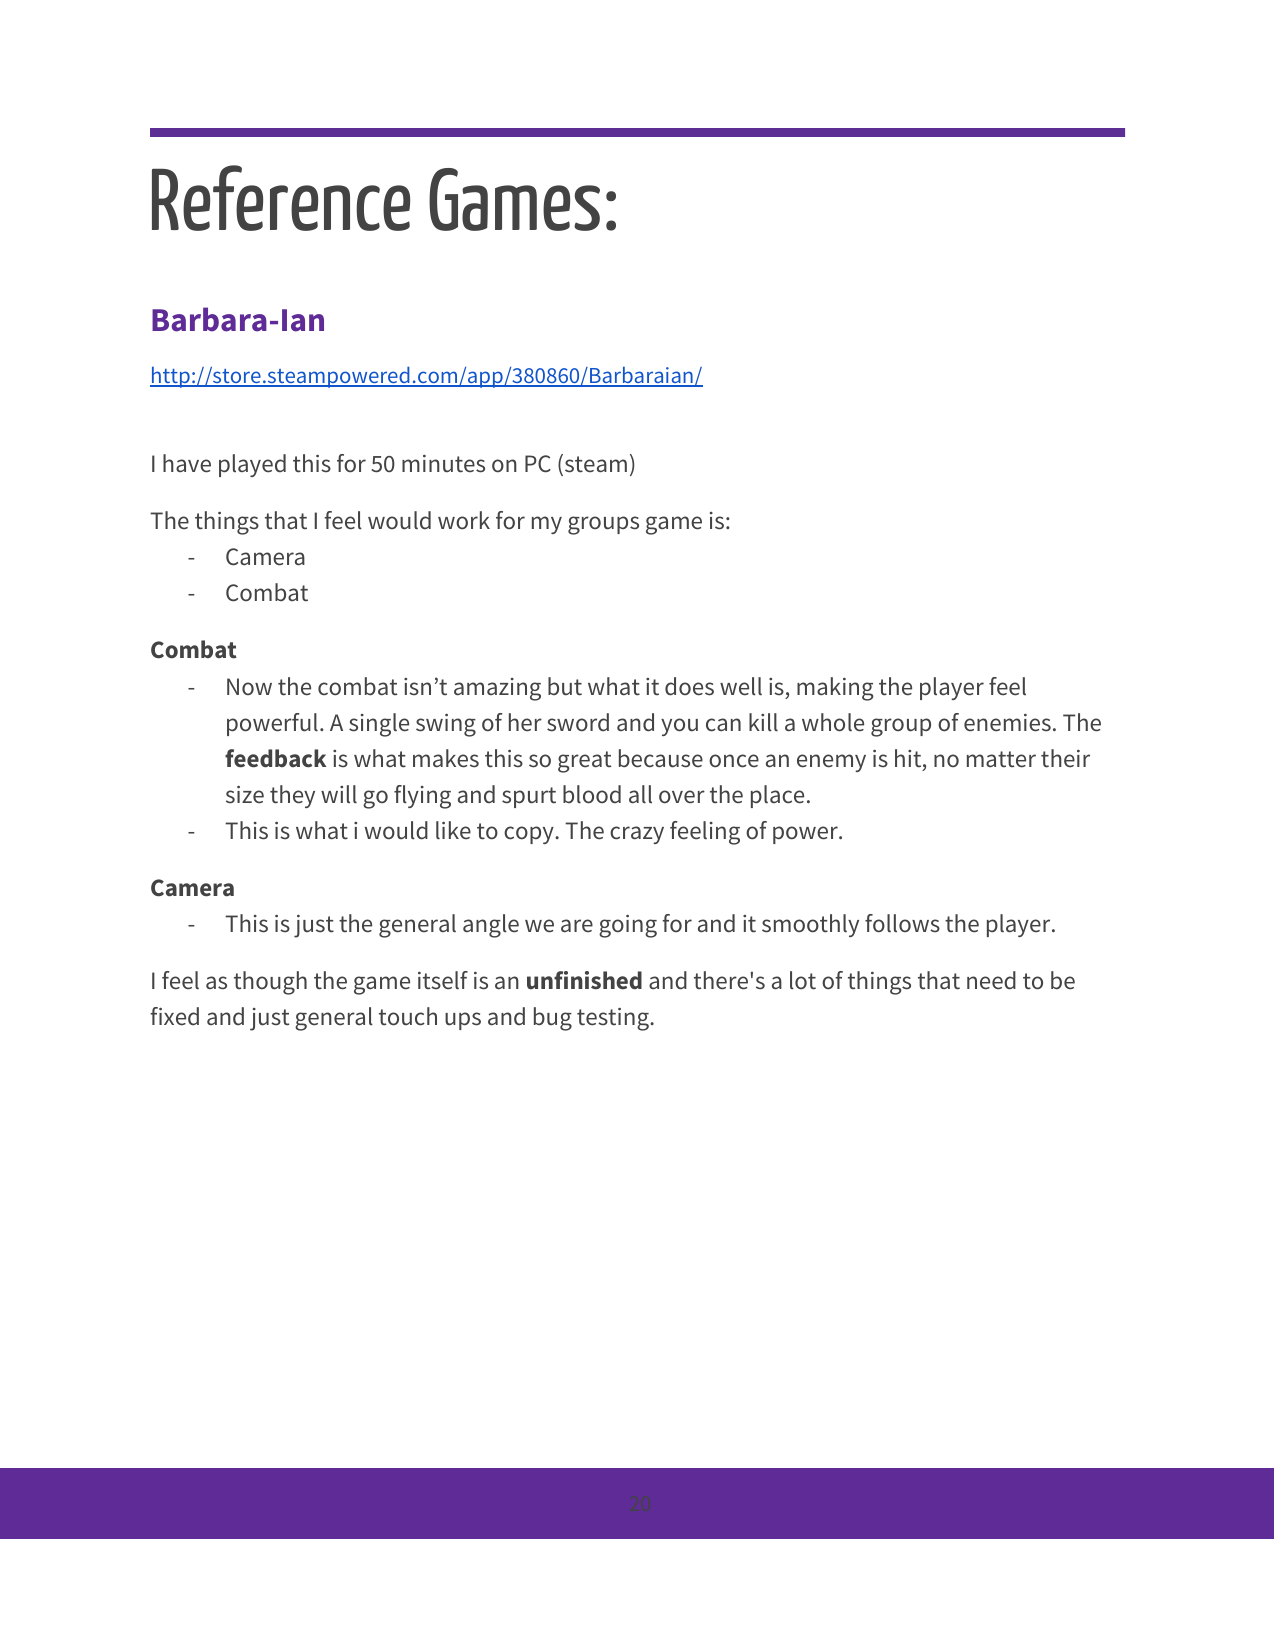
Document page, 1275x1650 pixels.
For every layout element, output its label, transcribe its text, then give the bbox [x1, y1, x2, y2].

subtitle Reference Games: [148, 161, 1127, 248]
list Combat [187, 577, 1125, 609]
text http://store.steampowered.com/app/380860/Barbaraian/ [150, 361, 1125, 423]
text I feel as though the game itself is an unfinished and there's a lot of things that need to be fixed and just general touch ups and bug testing. [150, 965, 1125, 1033]
list This is just the general angle we are going for and it smoothly follows the player. [187, 908, 1125, 939]
text I have played this for 50 minutes on PC (steam) [150, 448, 1125, 479]
text The things that I feel would work for my groups game is: [150, 505, 1125, 536]
list Now the combat isn’t amazing but what it does well is, making the player feel powerful. A single swing of her sword and you can kill a whole group of enemies. The feedback is what makes this so great because once an enemy is hit, no matter their size they will go flying and spurt blood all over the place. [187, 670, 1125, 810]
list This is what i would like to copy. The crazy feeling of power. [187, 815, 1125, 846]
text Camera [150, 872, 1125, 903]
text Combat [150, 634, 1125, 666]
list Camera [187, 541, 1125, 573]
subtitle Barbara-Ian [150, 298, 1125, 340]
picture [150, 128, 1125, 137]
